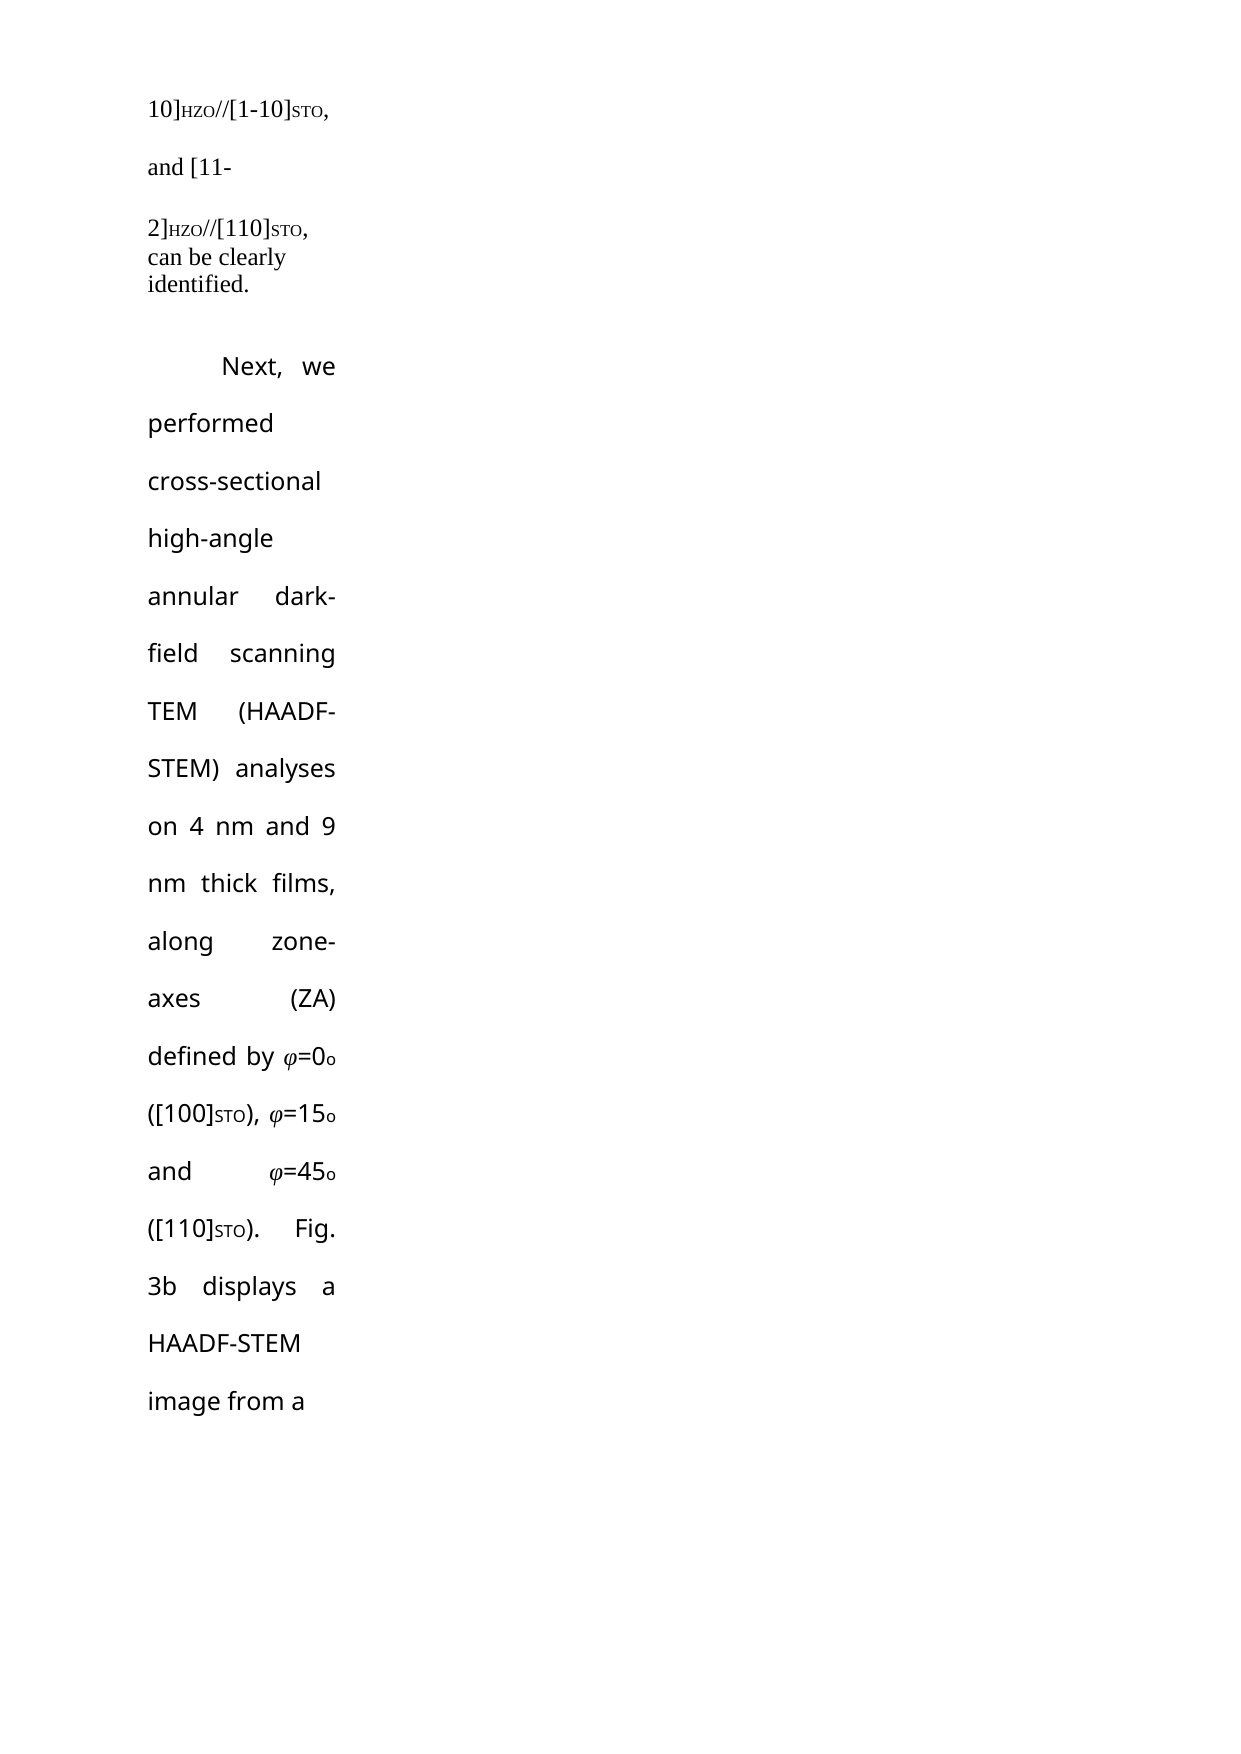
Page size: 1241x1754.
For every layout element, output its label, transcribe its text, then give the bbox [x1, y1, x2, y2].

text 2]HZO//[110]STO, can be clearly identified. [147, 214, 338, 298]
text Next, we performed cross-sectional high-angle annular dark-field scanning TEM (HAADF-STEM) analyses on 4 nm and 9 nm thick films, along zone-axes (ZA) defined by φ=0o ([100]STO), φ=15o and φ=45o ([110]STO). Fig. 3b displays a HAADF-STEM image from a [147, 329, 336, 1422]
